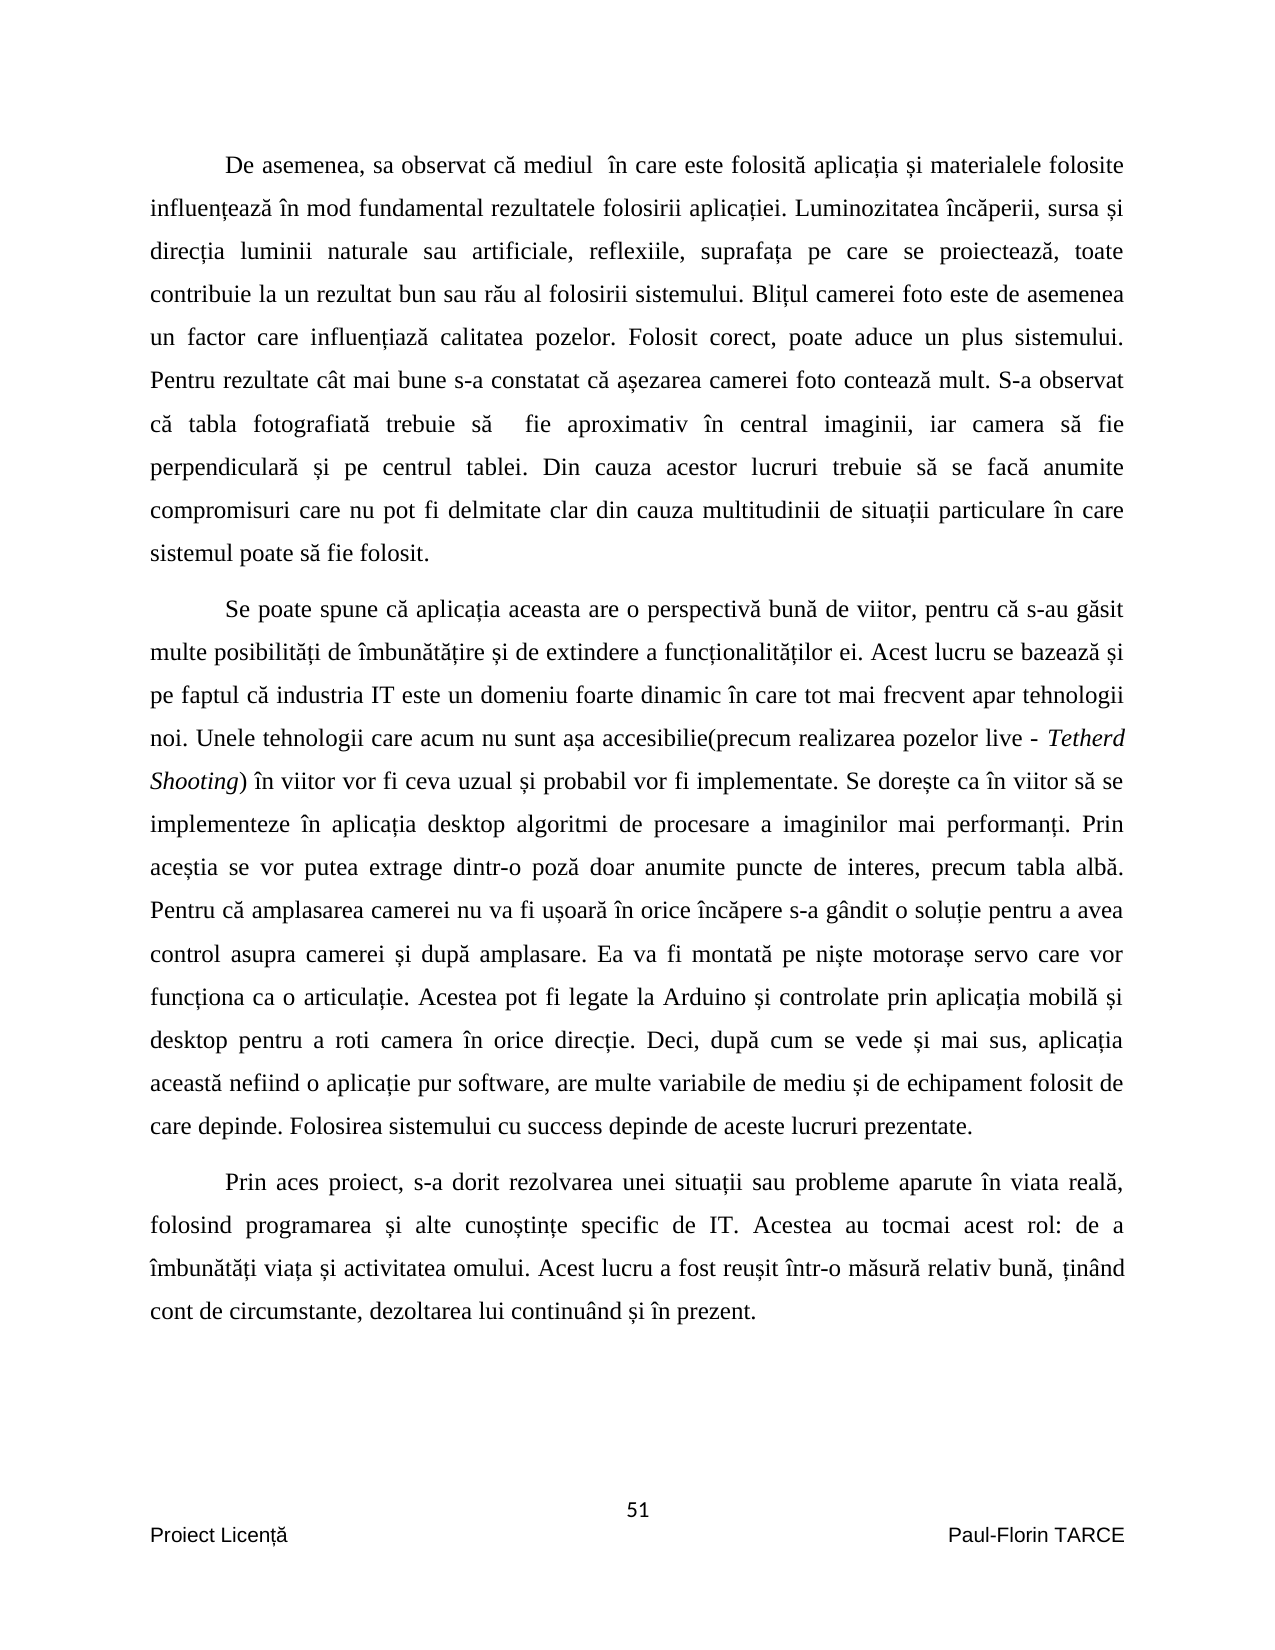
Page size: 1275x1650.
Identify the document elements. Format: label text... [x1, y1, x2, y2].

text De asemenea, sa observat că mediul în care este folosită aplicația și materialele folosite influențează în mod fundamental rezultatele folosirii aplicației. Luminozitatea încăperii, sursa și direcția luminii naturale sau artificiale, reflexiile, suprafața pe care se proiectează, toate contribuie la un rezultat bun sau rău al folosirii sistemului. Blițul camerei foto este de asemenea un factor care influențiază calitatea pozelor. Folosit corect, poate aduce un plus sistemului. Pentru rezultate cât mai bune s-a constatat că așezarea camerei foto contează mult. S-a observat că tabla fotografiată trebuie să fie aproximativ în central imaginii, iar camera să fie perpendiculară și pe centrul tablei. Din cauza acestor lucruri trebuie să se facă anumite compromisuri care nu pot fi delmitate clar din cauza multitudinii de situații particulare în care sistemul poate să fie folosit. [150, 150, 1125, 567]
text Prin aces proiect, s-a dorit rezolvarea unei situații sau probleme aparute în viata reală, folosind programarea și alte cunoștințe specific de IT. Acestea au tocmai acest rol: de a îmbunătăți viața și activitatea omului. Acest lucru a fost reușit într-o măsură relativ bună, ținând cont de circumstante, dezoltarea lui continuând și în prezent. [150, 1167, 1125, 1325]
text Se poate spune că aplicația aceasta are o perspectivă bună de viitor, pentru că s-au găsit multe posibilități de îmbunătățire și de extindere a funcționalităților ei. Acest lucru se bazează și pe faptul că industria IT este un domeniu foarte dinamic în care tot mai frecvent apar tehnologii noi. Unele tehnologii care acum nu sunt așa accesibilie(precum realizarea pozelor live - Tetherd Shooting) în viitor vor fi ceva uzual și probabil vor fi implementate. Se dorește ca în viitor să se implementeze în aplicația desktop algoritmi de procesare a imaginilor mai performanți. Prin aceștia se vor putea extrage dintr-o poză doar anumite puncte de interes, precum tabla albă. Pentru că amplasarea camerei nu va fi ușoară în orice încăpere s-a gândit o soluție pentru a avea control asupra camerei și după amplasare. Ea va fi montată pe niște motorașe servo care vor funcționa ca o articulație. Acestea pot fi legate la Arduino și controlate prin aplicația mobilă și desktop pentru a roti camera în orice direcție. Deci, după cum se vede și mai sus, aplicația această nefiind o aplicație pur software, are multe variabile de mediu și de echipament folosit de care depinde. Folosirea sistemului cu success depinde de aceste lucruri prezentate. [150, 594, 1125, 1140]
